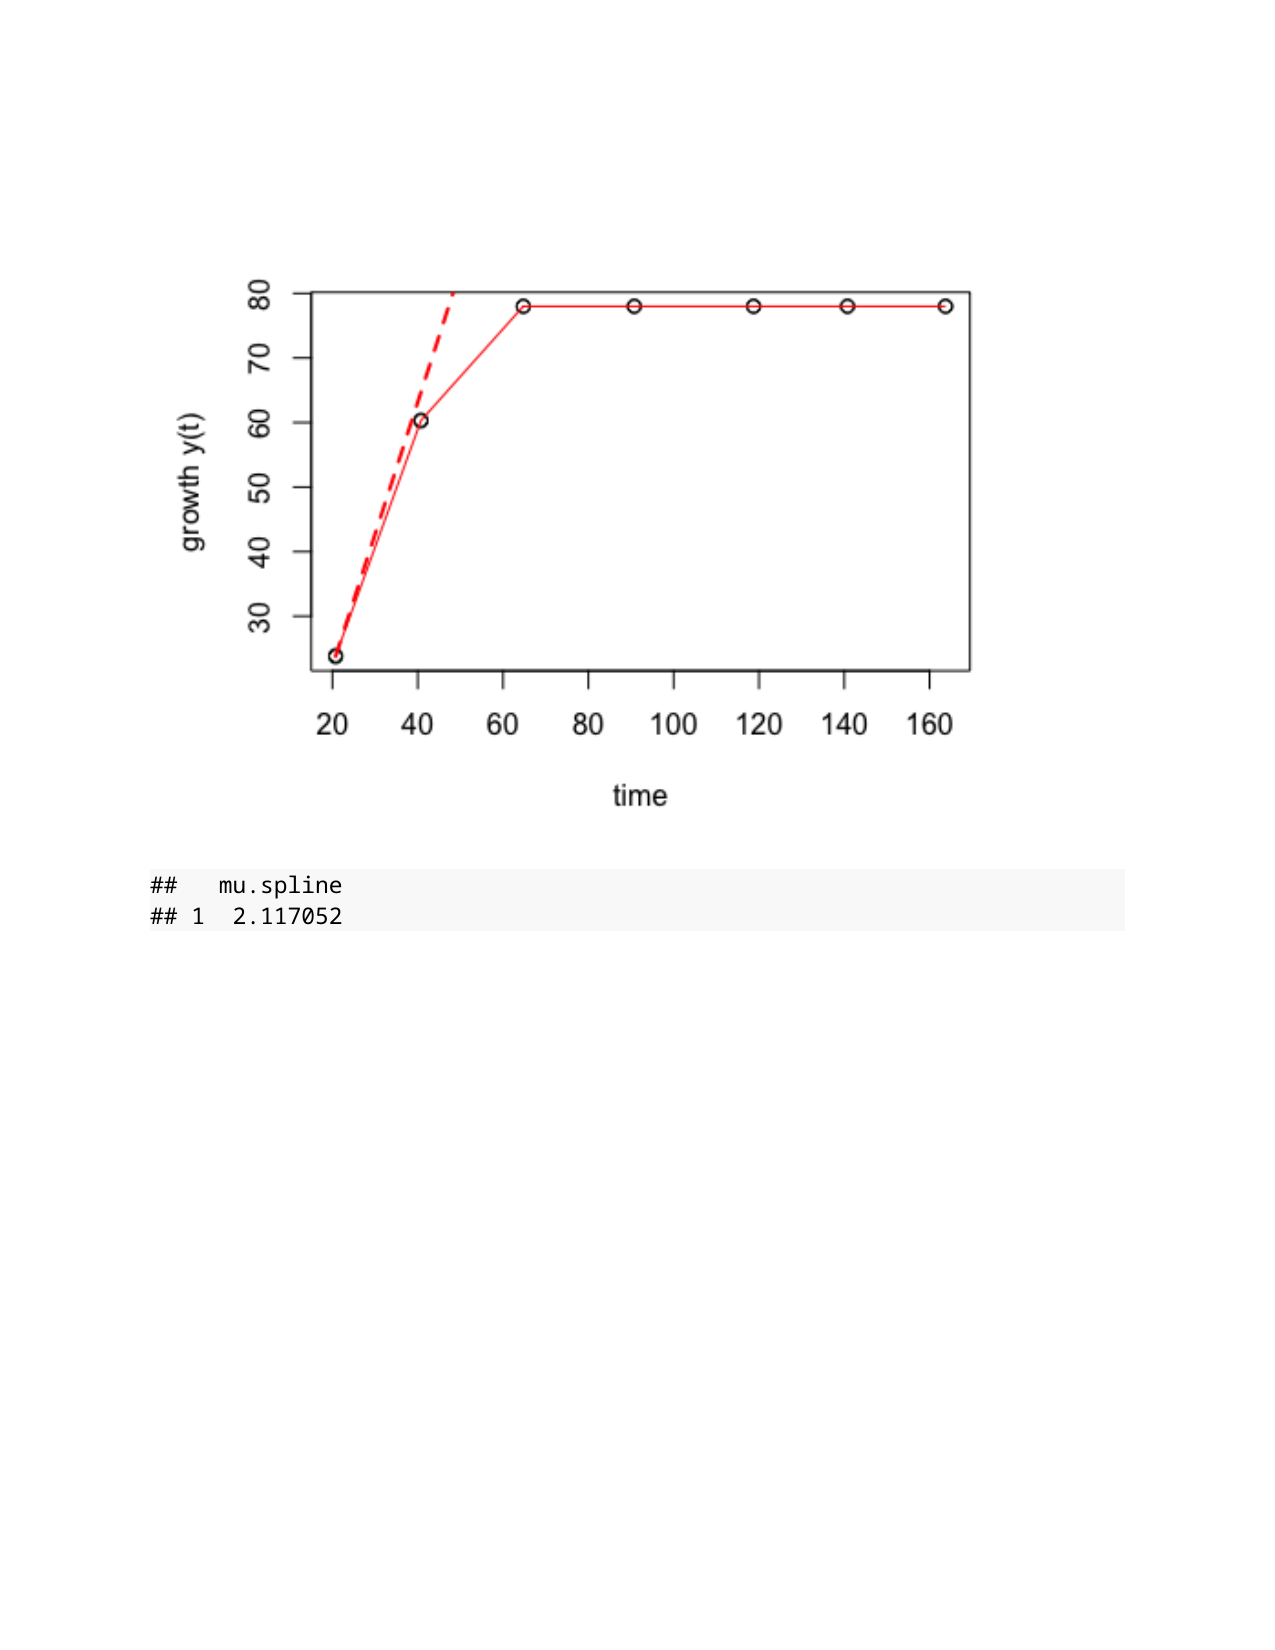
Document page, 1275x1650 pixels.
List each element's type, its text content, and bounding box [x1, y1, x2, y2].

text ## mu.spline ## 1 2.117052 [150, 869, 1125, 931]
picture [168, 150, 1044, 850]
